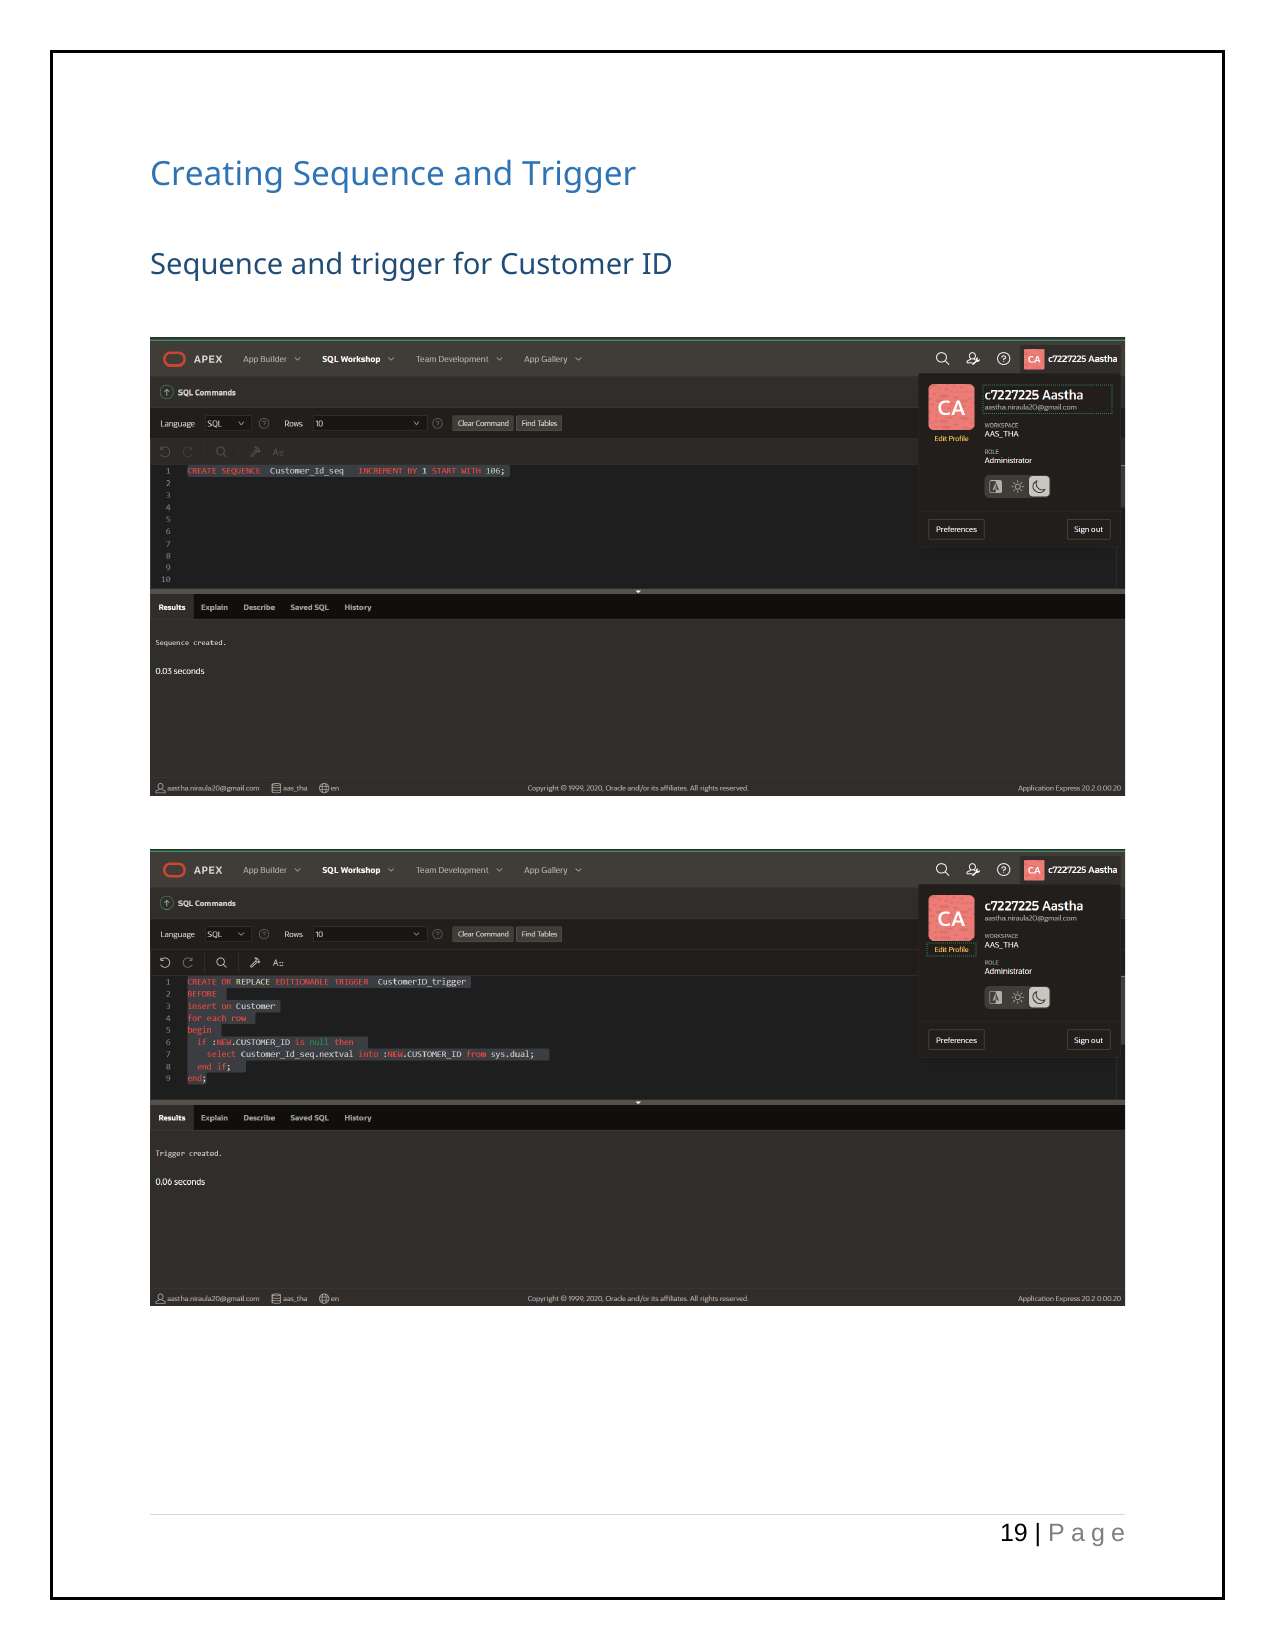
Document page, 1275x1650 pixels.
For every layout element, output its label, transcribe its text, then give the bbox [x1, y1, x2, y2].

subtitle Sequence and trigger for Customer ID [150, 243, 1125, 283]
picture [150, 849, 1125, 1306]
subtitle Creating Sequence and Trigger [150, 150, 1125, 195]
picture [150, 337, 1125, 796]
